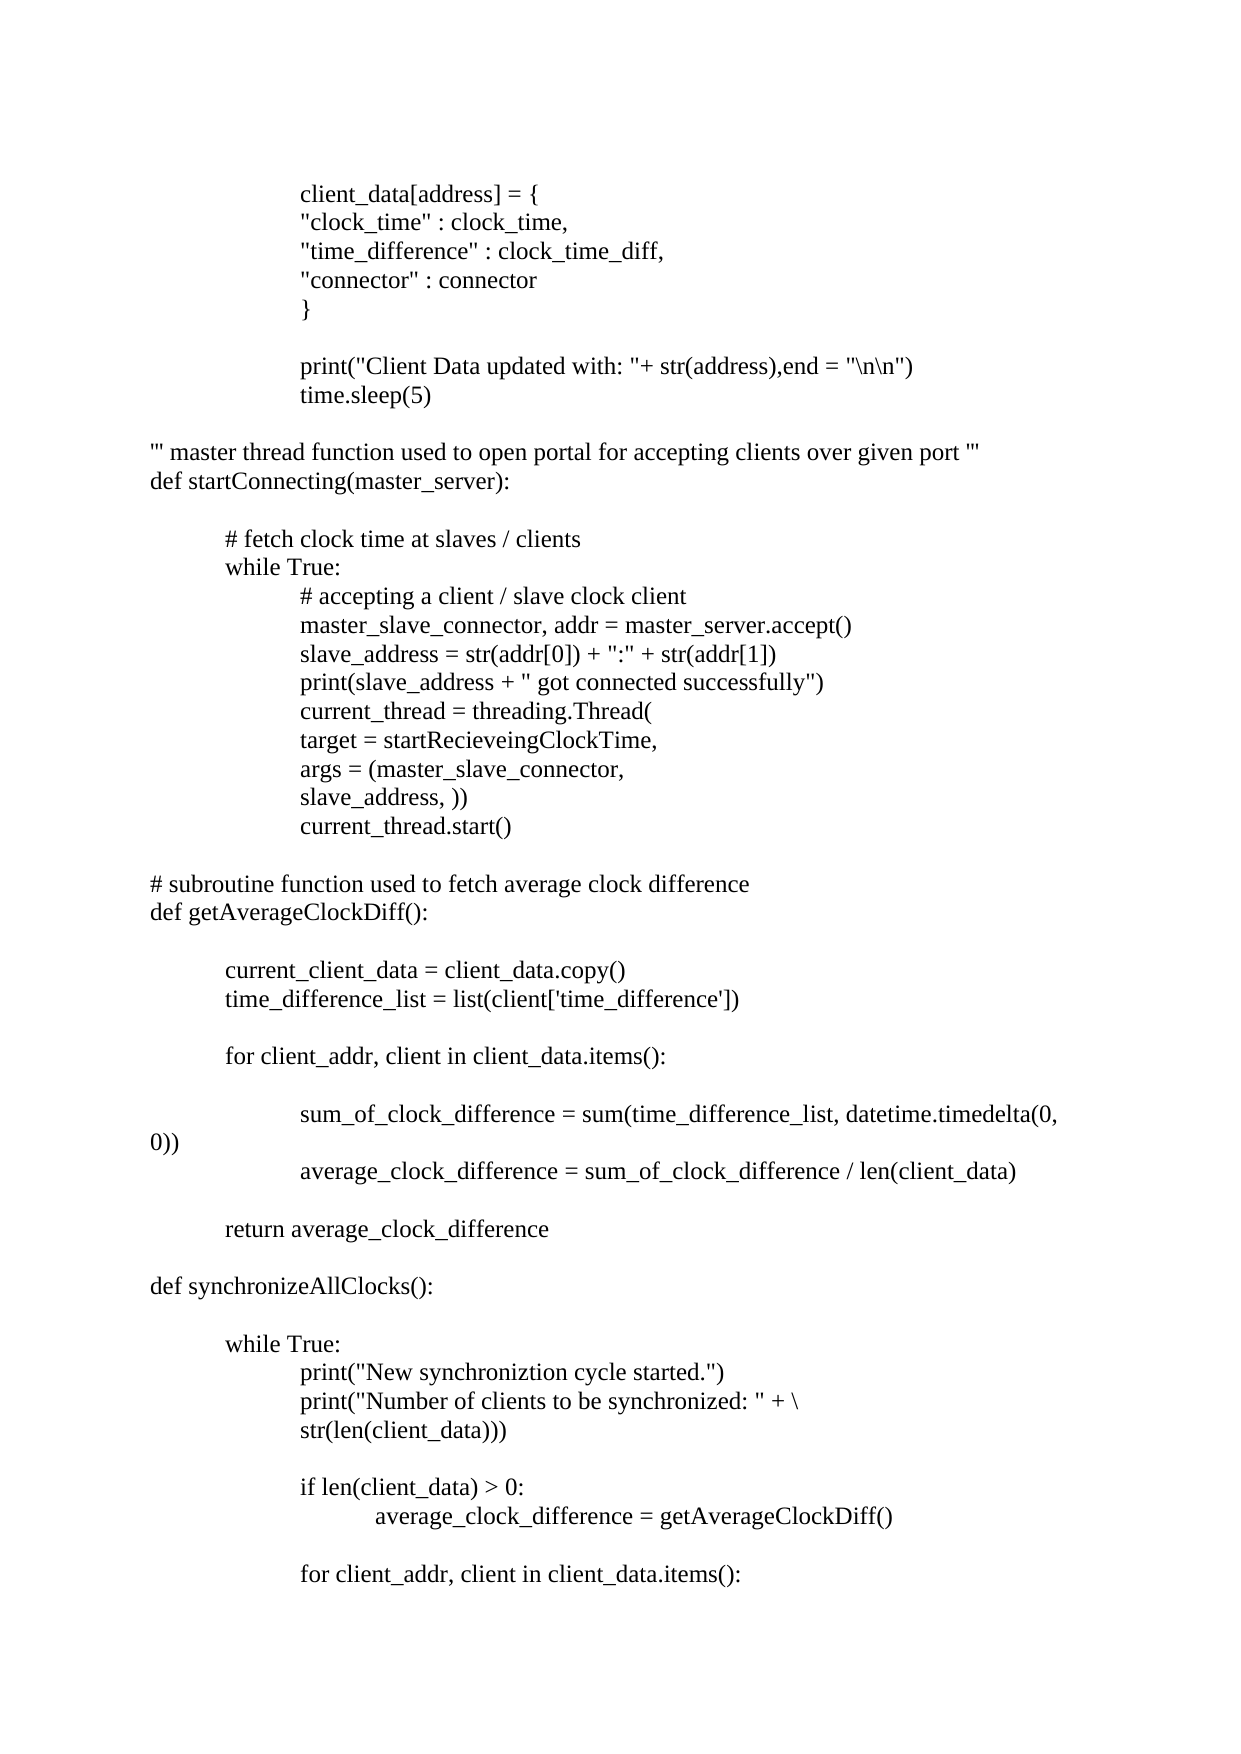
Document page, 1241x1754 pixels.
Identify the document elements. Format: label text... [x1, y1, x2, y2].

text target = startRecieveingClockTime, [150, 725, 1090, 754]
text "time_difference" : clock_time_diff, [150, 236, 1090, 265]
text # subroutine function used to fetch average clock difference [150, 869, 1090, 897]
text # fetch clock time at slaves / clients [150, 524, 1090, 552]
text client_data[address] = { [150, 179, 1090, 207]
text sum_of_clock_difference = sum(time_difference_list, datetime.timedelta(0, 0)) [150, 1099, 1090, 1156]
text def synchronizeAllClocks(): [150, 1271, 1090, 1300]
text current_thread = threading.Thread( [150, 696, 1090, 725]
text def startConnecting(master_server): [150, 466, 1090, 495]
text } [150, 294, 1090, 322]
text for client_addr, client in client_data.items(): [150, 1041, 1090, 1070]
text master_slave_connector, addr = master_server.accept() [150, 610, 1090, 639]
text return average_clock_difference [150, 1214, 1090, 1242]
text args = (master_slave_connector, [150, 754, 1090, 782]
text str(len(client_data))) [150, 1415, 1090, 1444]
text def getAverageClockDiff(): [150, 897, 1090, 926]
text current_client_data = client_data.copy() [150, 955, 1090, 984]
text # accepting a client / slave clock client [150, 581, 1090, 610]
text average_clock_difference = sum_of_clock_difference / len(client_data) [150, 1156, 1090, 1185]
text while True: [150, 1329, 1090, 1357]
text print("Client Data updated with: "+ str(address),end = "\n\n") [150, 351, 1090, 380]
text average_clock_difference = getAverageClockDiff() [150, 1501, 1090, 1530]
text "connector" : connector [150, 265, 1090, 294]
text "clock_time" : clock_time, [150, 207, 1090, 236]
text print("Number of clients to be synchronized: " + \ [150, 1386, 1090, 1415]
text time_difference_list = list(client['time_difference']) [150, 984, 1090, 1012]
text print("New synchroniztion cycle started.") [150, 1357, 1090, 1386]
text slave_address = str(addr[0]) + ":" + str(addr[1]) [150, 639, 1090, 667]
text if len(client_data) > 0: [150, 1472, 1090, 1501]
text while True: [150, 552, 1090, 581]
text time.sleep(5) [150, 380, 1090, 409]
text for client_addr, client in client_data.items(): [150, 1559, 1090, 1587]
text print(slave_address + " got connected successfully") [150, 667, 1090, 696]
text current_thread.start() [150, 811, 1090, 840]
text slave_address, )) [150, 782, 1090, 811]
text ''' master thread function used to open portal for accepting clients over given port ''' [150, 437, 1090, 466]
